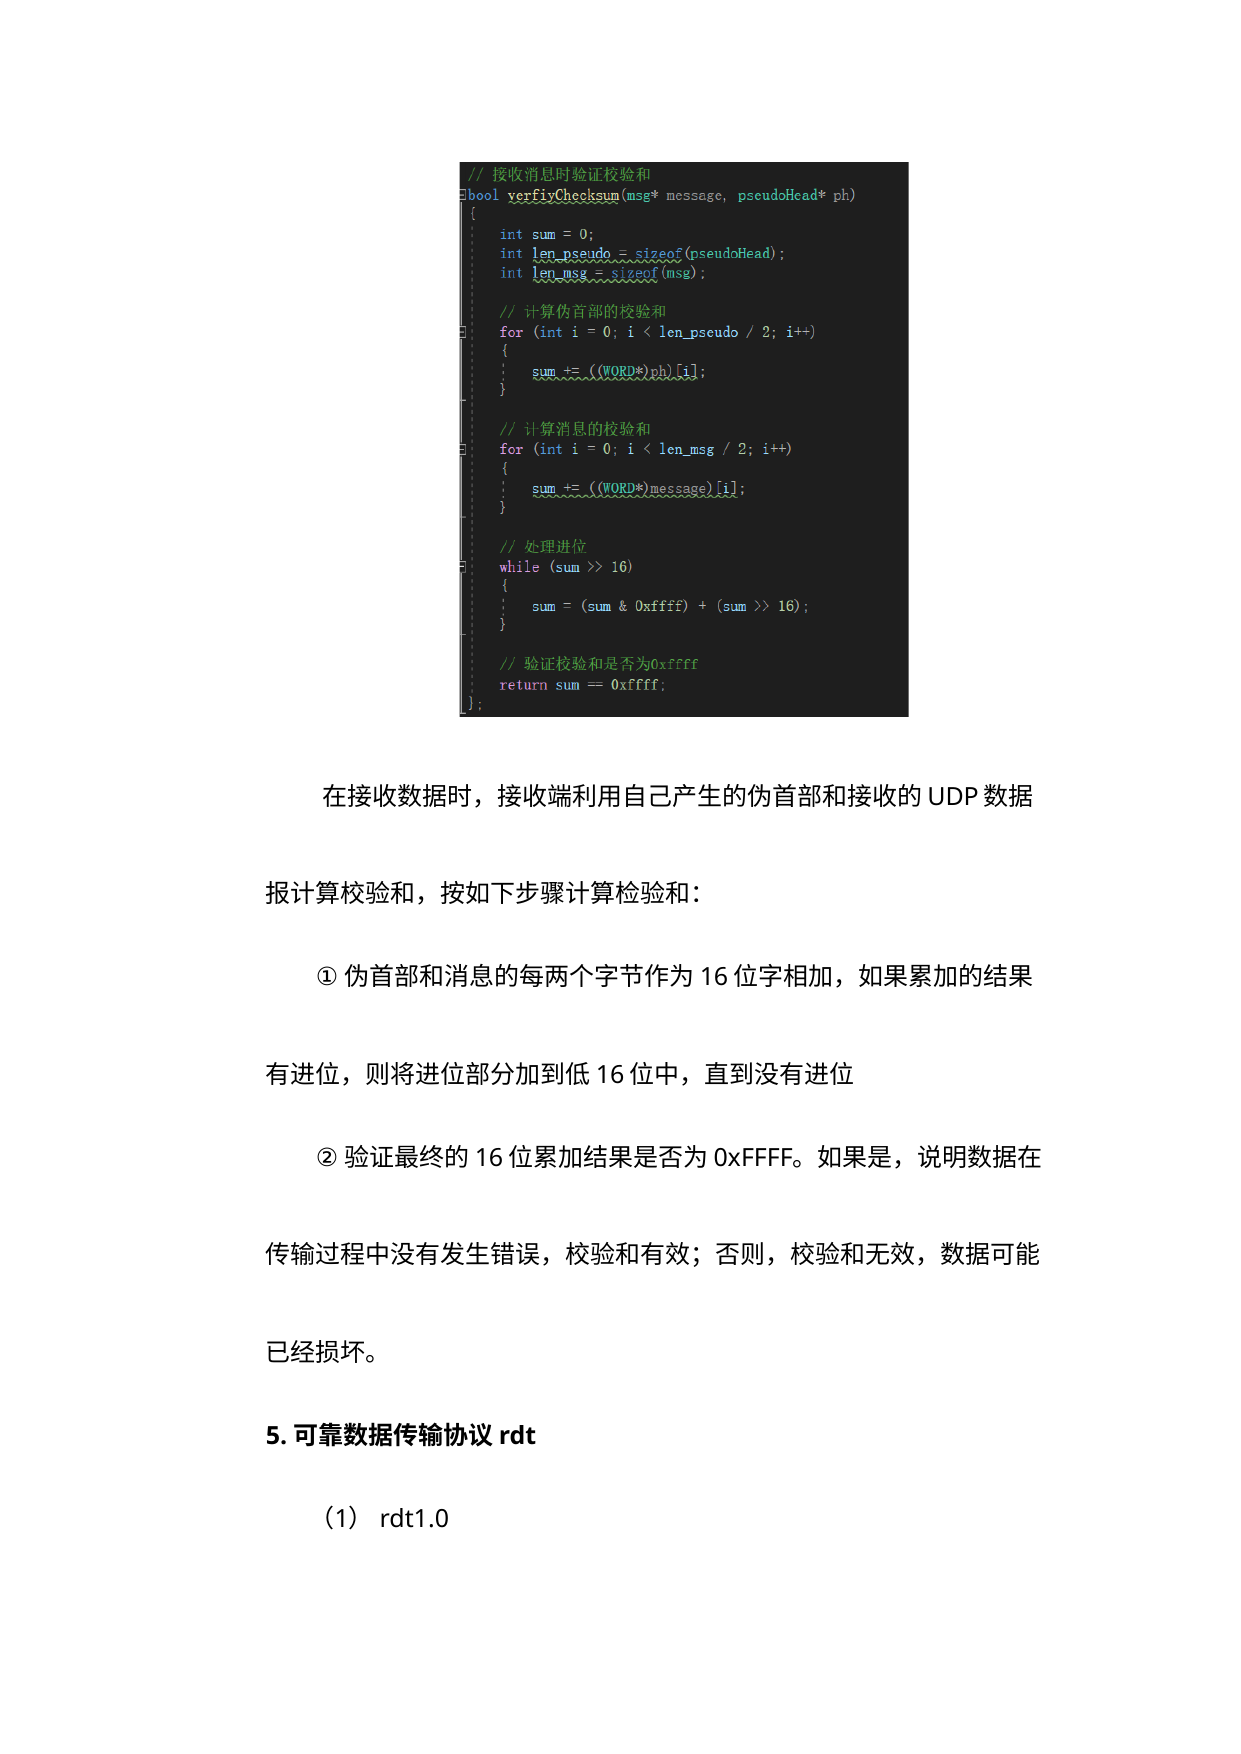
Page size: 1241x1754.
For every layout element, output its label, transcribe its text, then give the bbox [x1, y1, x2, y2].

list 可靠数据传输协议rdt [266, 1401, 1053, 1466]
list 在接收数据时，接收端利用自己产生的伪首部和接收的UDP数据报计算校验和，按如下步骤计算检验和： [266, 762, 1053, 924]
list 伪首部和消息的每两个字节作为16位字相加，如果累加的结果有进位，则将进位部分加到低16位中，直到没有进位 [266, 942, 1053, 1105]
picture [459, 162, 909, 717]
list 验证最终的16位累加结果是否为0xFFFF。如果是，说明数据在传输过程中没有发生错误，校验和有效；否则，校验和无效，数据可能已经损坏。 [266, 1123, 1053, 1383]
list rdt1.0 [266, 1484, 1053, 1549]
